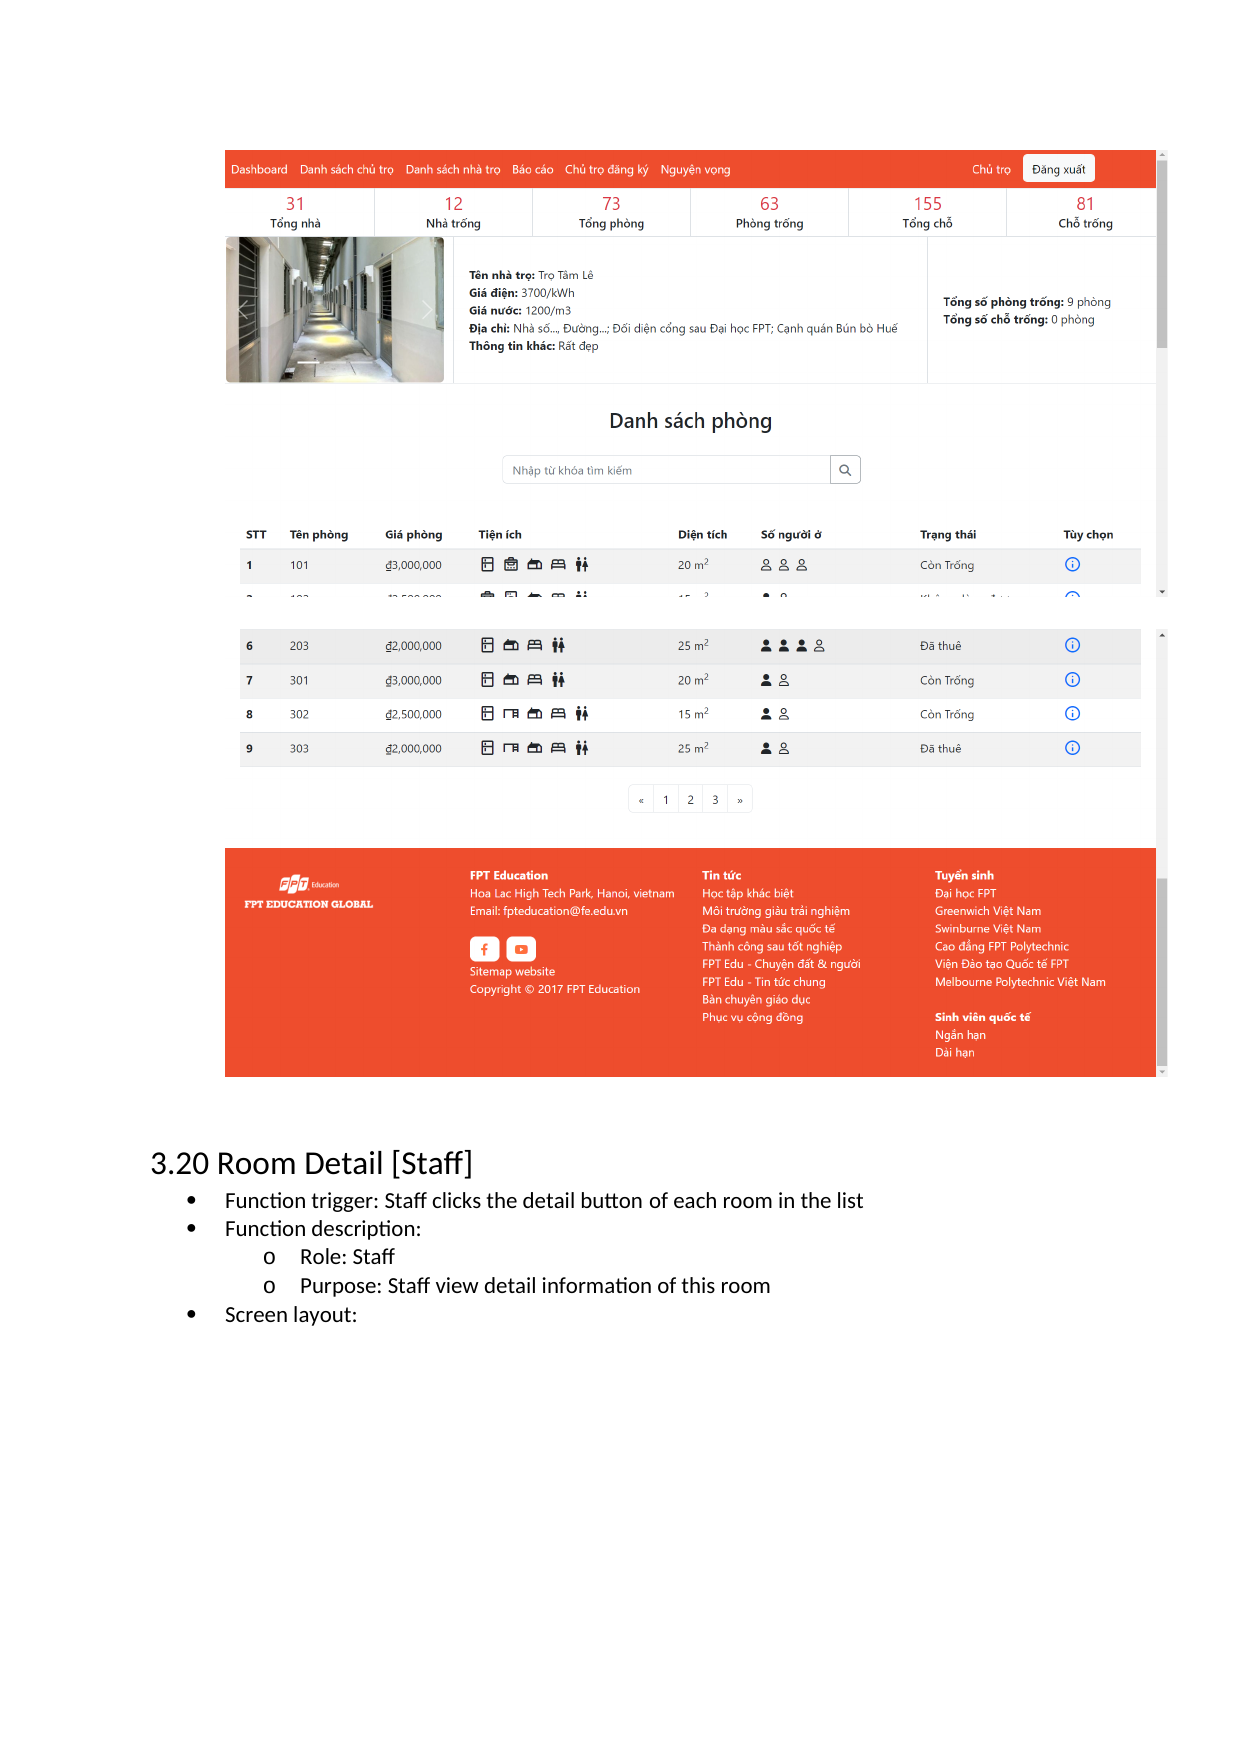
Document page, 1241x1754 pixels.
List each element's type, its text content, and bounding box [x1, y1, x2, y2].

list Role: Staff [262, 1242, 1093, 1271]
list Function description: [187, 1214, 1093, 1242]
picture [225, 150, 1168, 597]
list Screen layout: [187, 1301, 1093, 1328]
list Purpose: Staff view detail information of this room [262, 1271, 1093, 1301]
picture [225, 629, 1168, 1077]
list Function trigger: Staff clicks the detail button of each room in the list [187, 1186, 1093, 1214]
subtitle 3.20 Room Detail [Staff] [150, 1142, 1093, 1183]
